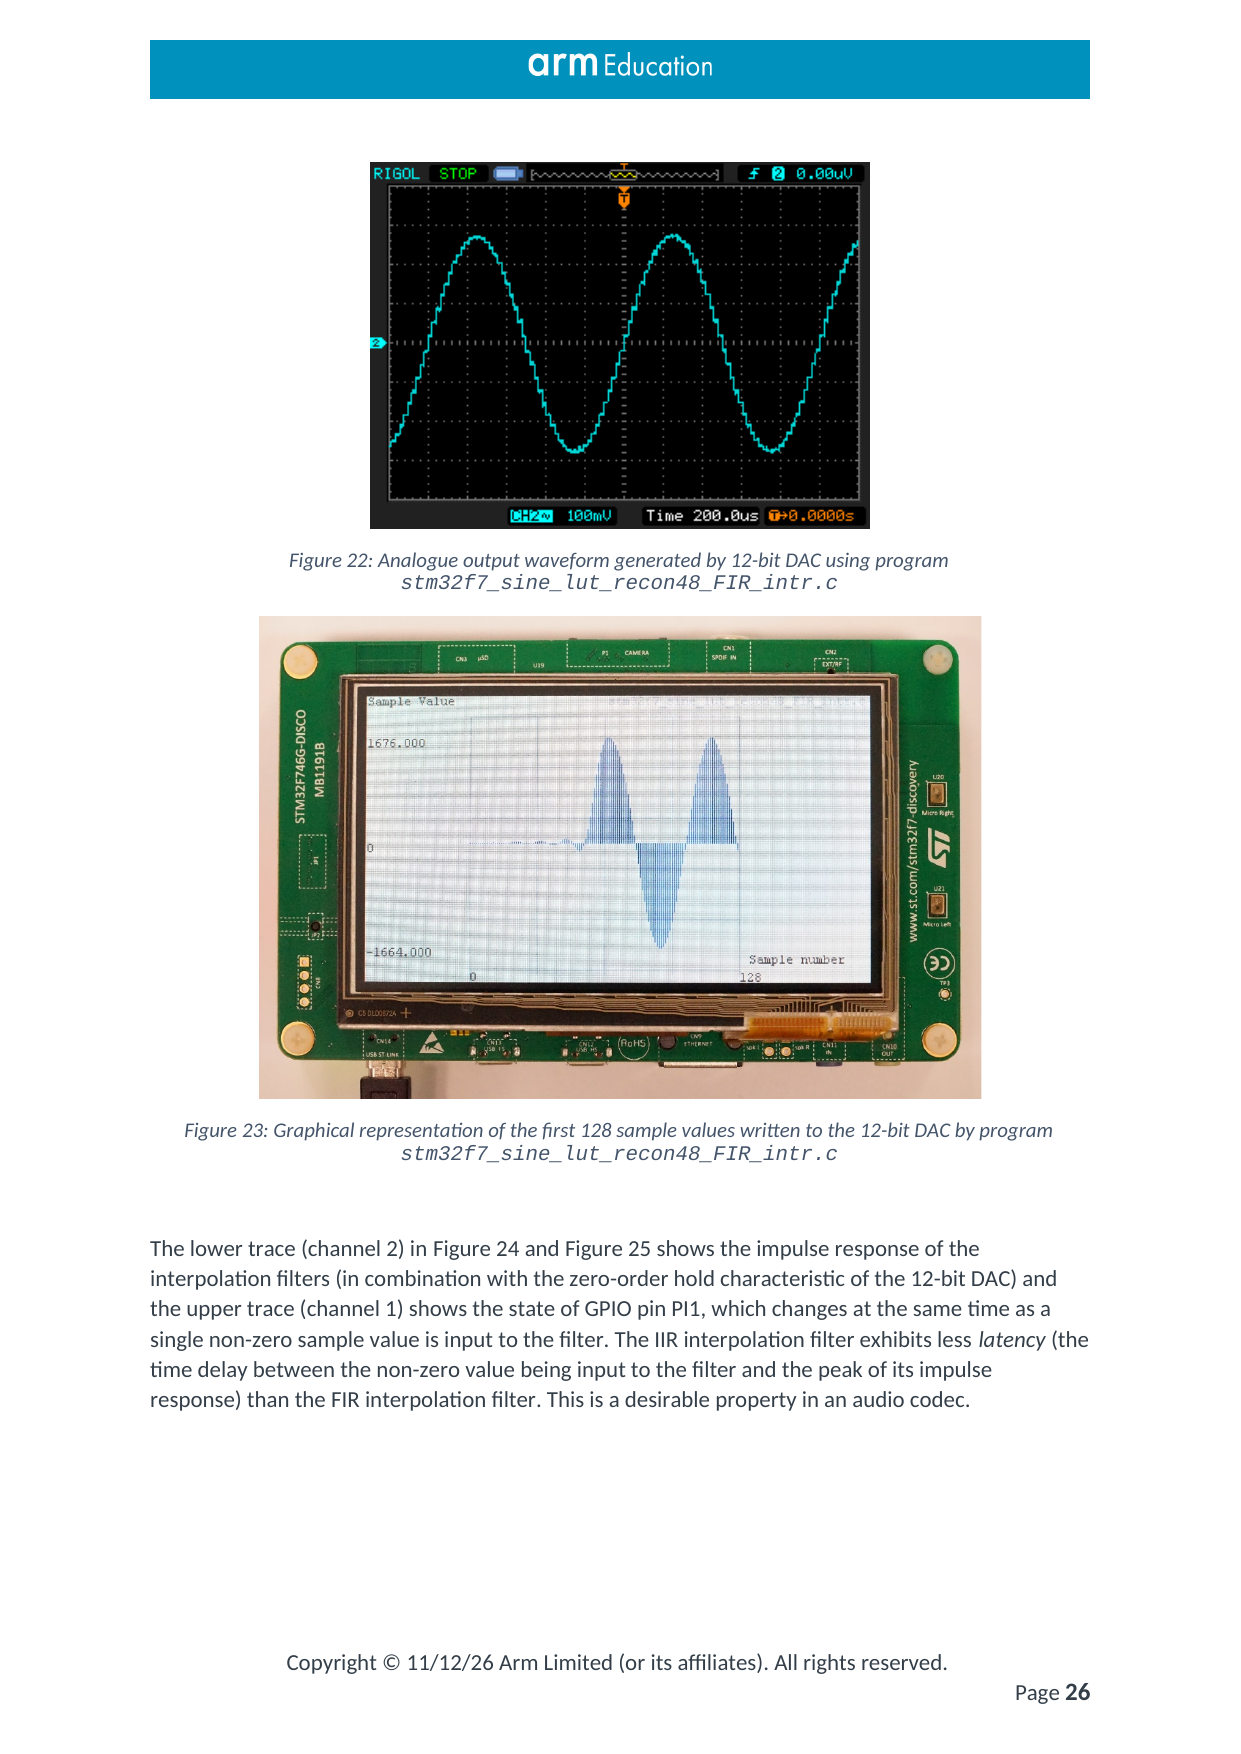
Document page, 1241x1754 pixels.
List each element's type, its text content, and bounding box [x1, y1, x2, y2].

text Figure 23: Graphical representation of the first 128 sample values written to the 12-bit DAC by program stm32f7_sine_lut_recon48_FIR_intr.c [150, 1117, 1090, 1166]
picture [554, 54, 566, 75]
picture [259, 616, 982, 1099]
picture [606, 55, 615, 75]
picture [570, 54, 597, 75]
picture [675, 58, 679, 75]
picture [529, 54, 548, 75]
picture [370, 162, 870, 529]
text Figure 22: Analogue output waveform generated by 12-bit DAC using program stm32f7_sine_lut_recon48_FIR_intr.c [150, 547, 1090, 596]
text The lower trace (channel 2) in Figure 24 and Figure 25 shows the impulse response of the interpolation filters (in combination with the zero-order hold characteristic of the 12-bit DAC) and the upper trace (channel 1) shows the state of GPIO pin PI1, which changes at the same time as a single non-zero sample value is input to the filter. The IIR interpolation filter exhibits less latency (the time delay between the non-zero value being input to the filter and the peak of its impulse response) than the FIR interpolation filter. This is a desirable property in an audio codec. [150, 1234, 1090, 1413]
